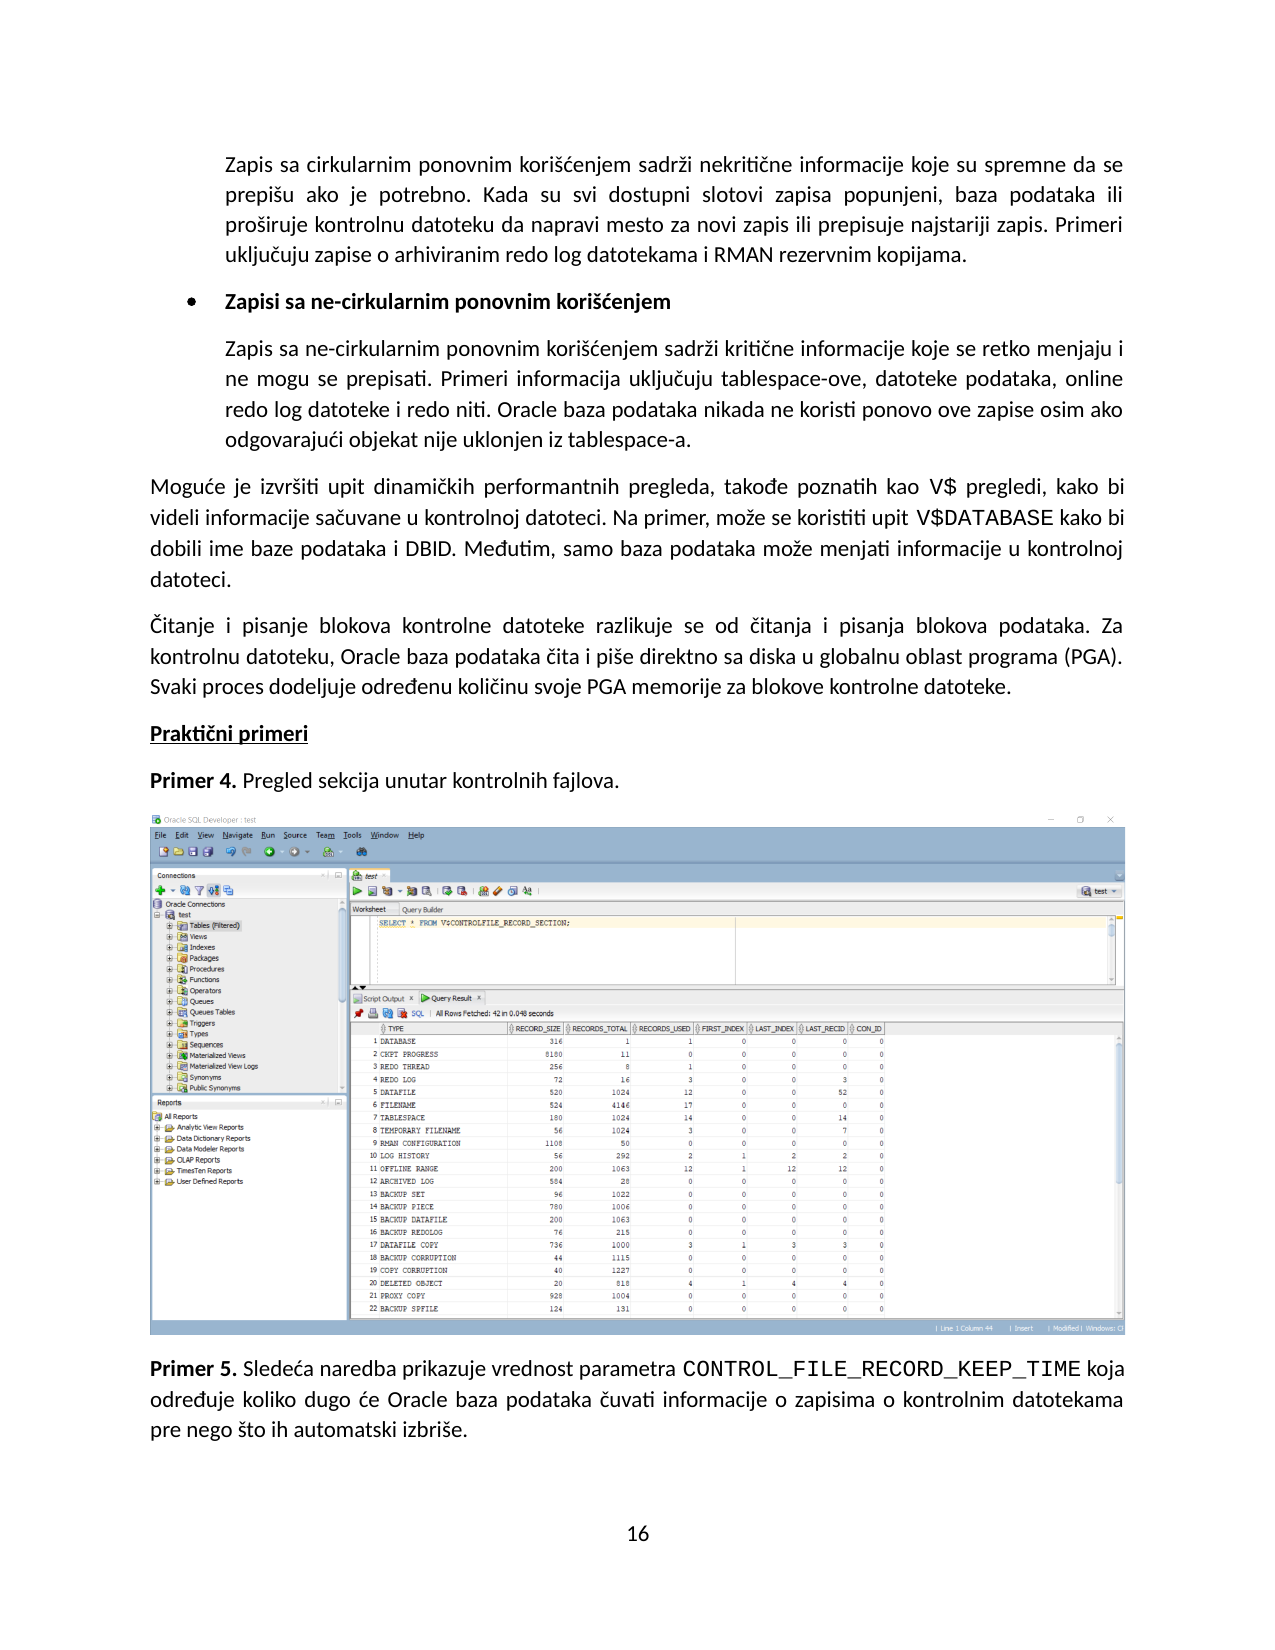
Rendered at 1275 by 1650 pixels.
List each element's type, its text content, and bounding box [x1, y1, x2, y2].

text Primer 4. Pregled sekcija unutar kontrolnih fajlova. [150, 766, 1125, 794]
text Zapis sa ne-cirkularnim ponovnim korišćenjem sadrži kritične informacije koje se retko menjaju i ne mogu se prepisati. Primeri informacija uključuju tablespace-ove, datoteke podataka, online redo log datoteke i redo niti. Oracle baza podataka nikada ne koristi ponovo ove zapise osim ako odgovarajući objekat nije uklonjen iz tablespace-a. [225, 334, 1125, 453]
text Zapis sa cirkularnim ponovnim korišćenjem sadrži nekritične informacije koje su spremne da se prepišu ako je potrebno. Kada su svi dostupni slotovi zapisa popunjeni, baza podataka ili proširuje kontrolnu datoteku da napravi mesto za novi zapis ili prepisuje najstariji zapis. Primeri uključuju zapise o arhiviranim redo log datotekama i RMAN rezervnim kopijama. [225, 150, 1125, 269]
picture [150, 812, 1125, 1335]
text Čitanje i pisanje blokova kontrolne datoteke razlikuje se od čitanja i pisanja blokova podataka. Za kontrolnu datoteku, Oracle baza podataka čita i piše direktno sa diska u globalnu oblast programa (PGA). Svaki proces dodeljuje određenu količinu svoje PGA memorije za blokove kontrolne datoteke. [150, 612, 1125, 700]
text Moguće je izvršiti upit dinamičkih performantnih pregleda, takođe poznatih kao V$ pregledi, kako bi videli informacije sačuvane u kontrolnoj datoteci. Na primer, može se koristiti upit V$DATABASE kako bi dobili ime baze podataka i DBID. Međutim, samo baza podataka može menjati informacije u kontrolnoj datoteci. [150, 472, 1125, 593]
list Zapisi sa ne-cirkularnim ponovnim korišćenjem [187, 287, 1125, 316]
text Praktični primeri [150, 719, 1125, 747]
text Primer 5. Sledeća naredba prikazuje vrednost parametra CONTROL_FILE_RECORD_KEEP_TIME koja određuje koliko dugo će Oracle baza podataka čuvati informacije o zapisima o kontrolnim datotekama pre nego što ih automatski izbriše. [150, 1354, 1125, 1443]
